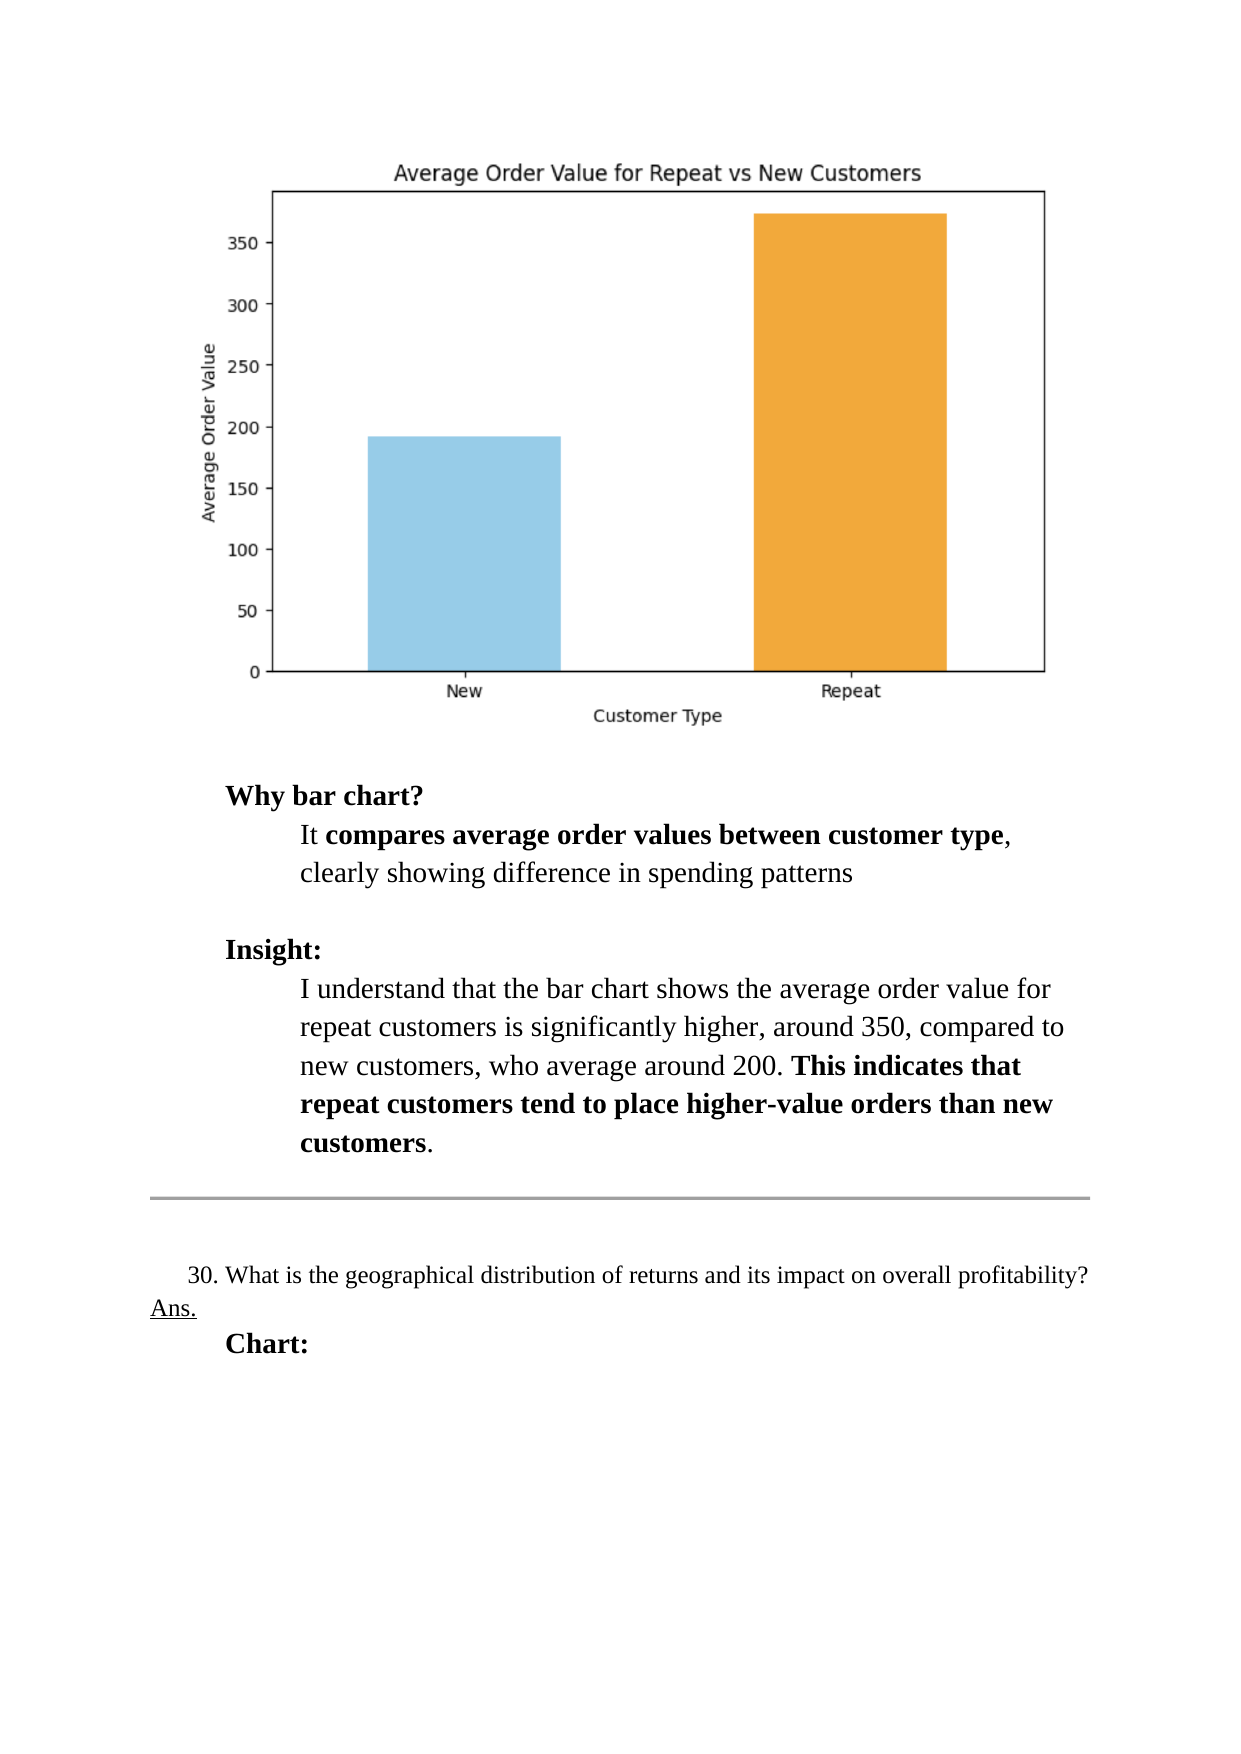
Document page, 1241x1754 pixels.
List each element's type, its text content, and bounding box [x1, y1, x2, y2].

picture [190, 155, 1050, 735]
text Insight: [225, 932, 1090, 966]
text Ans. [150, 1293, 1090, 1322]
text It compares average order values between customer type, clearly showing difference in spending patterns [300, 817, 1090, 889]
text Chart: [150, 1326, 1090, 1359]
text I understand that the bar chart shows the average order value for repeat customers is significantly higher, around 350, compared to new customers, who average around 200. This indicates that repeat customers tend to place higher-value orders than new customers. [300, 971, 1090, 1159]
text Why bar chart? [225, 778, 1090, 812]
list What is the geographical distribution of returns and its impact on overall profitability? [187, 1260, 1090, 1289]
